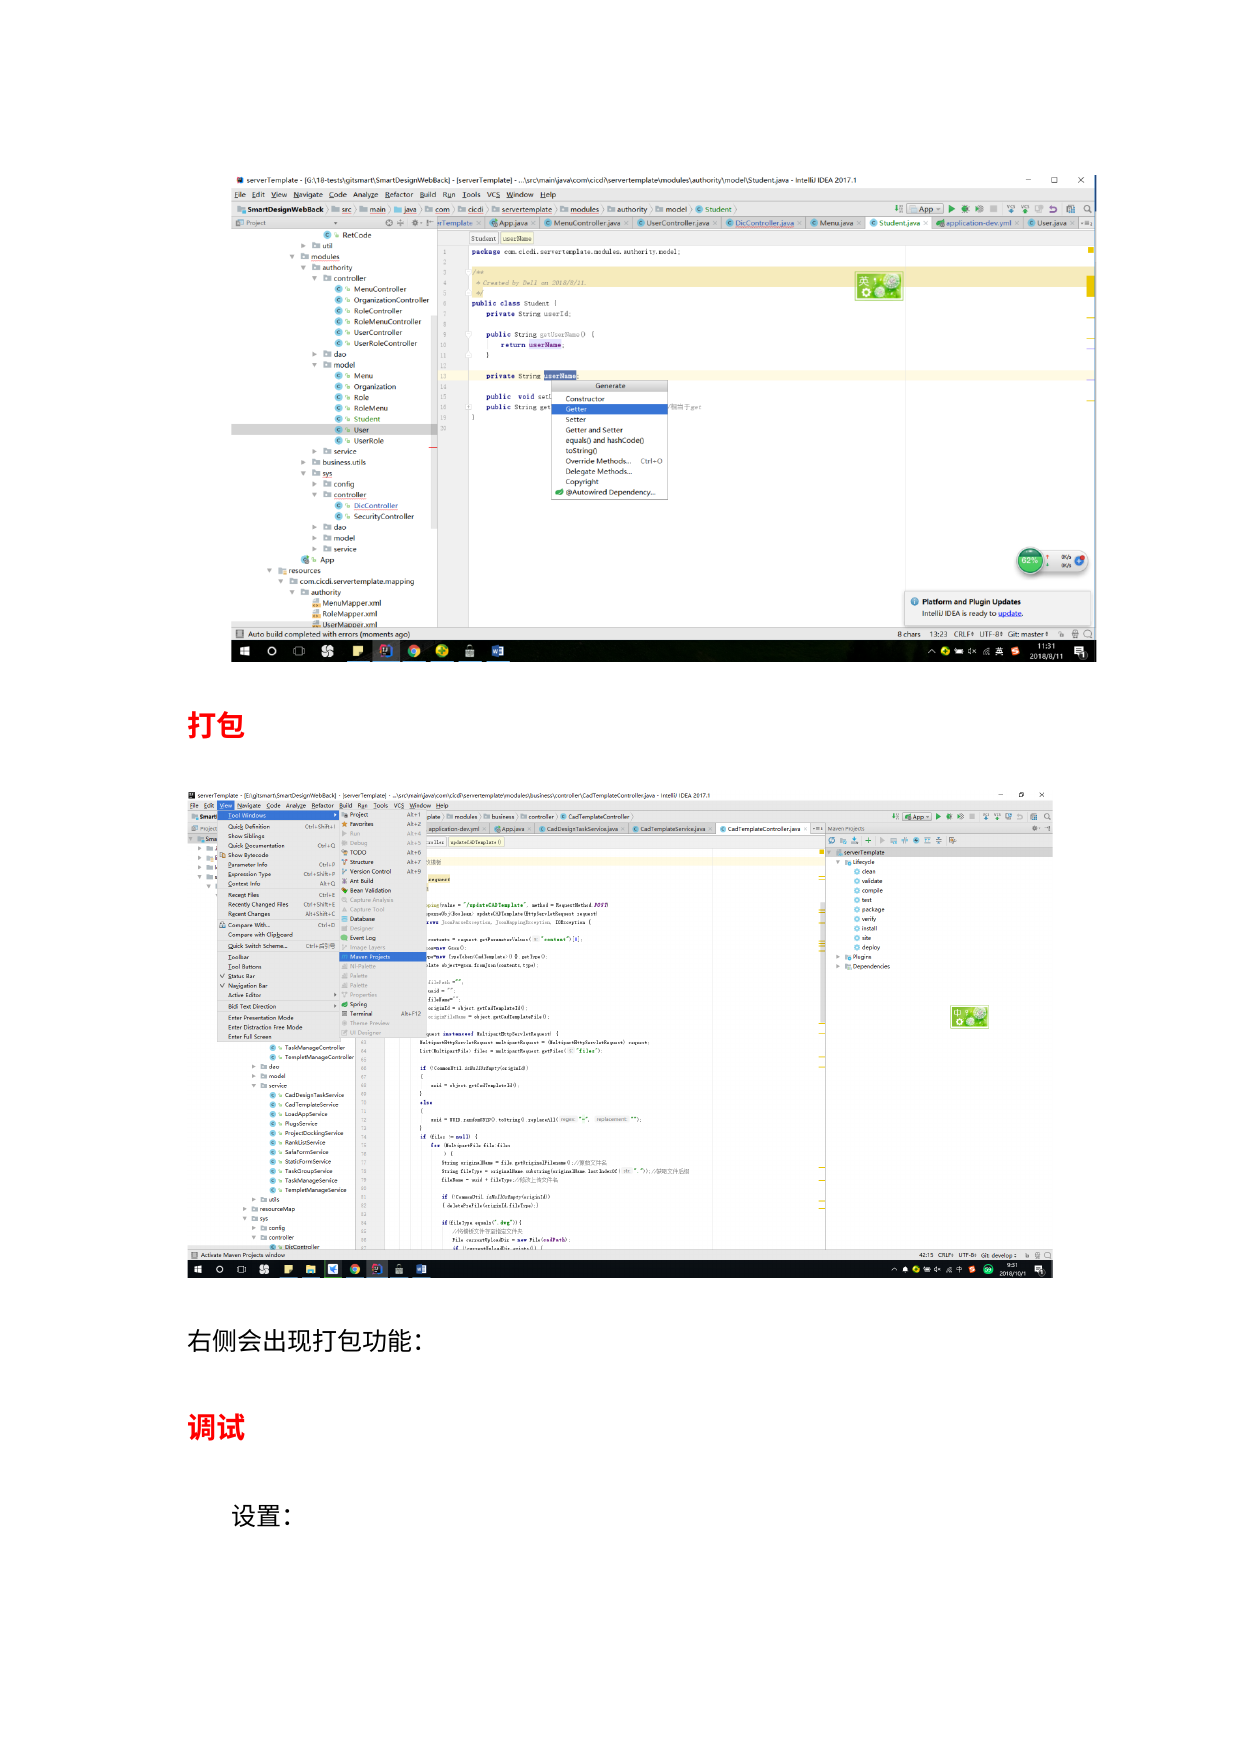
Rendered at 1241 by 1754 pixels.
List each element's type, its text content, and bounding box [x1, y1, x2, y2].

picture [231, 175, 1097, 662]
text 设置： [187, 1481, 1053, 1549]
text 右侧会出现打包功能： [187, 1306, 1053, 1373]
picture [187, 790, 1053, 1278]
subtitle 调试 [187, 1392, 1053, 1459]
subtitle 打包 [187, 690, 1053, 758]
